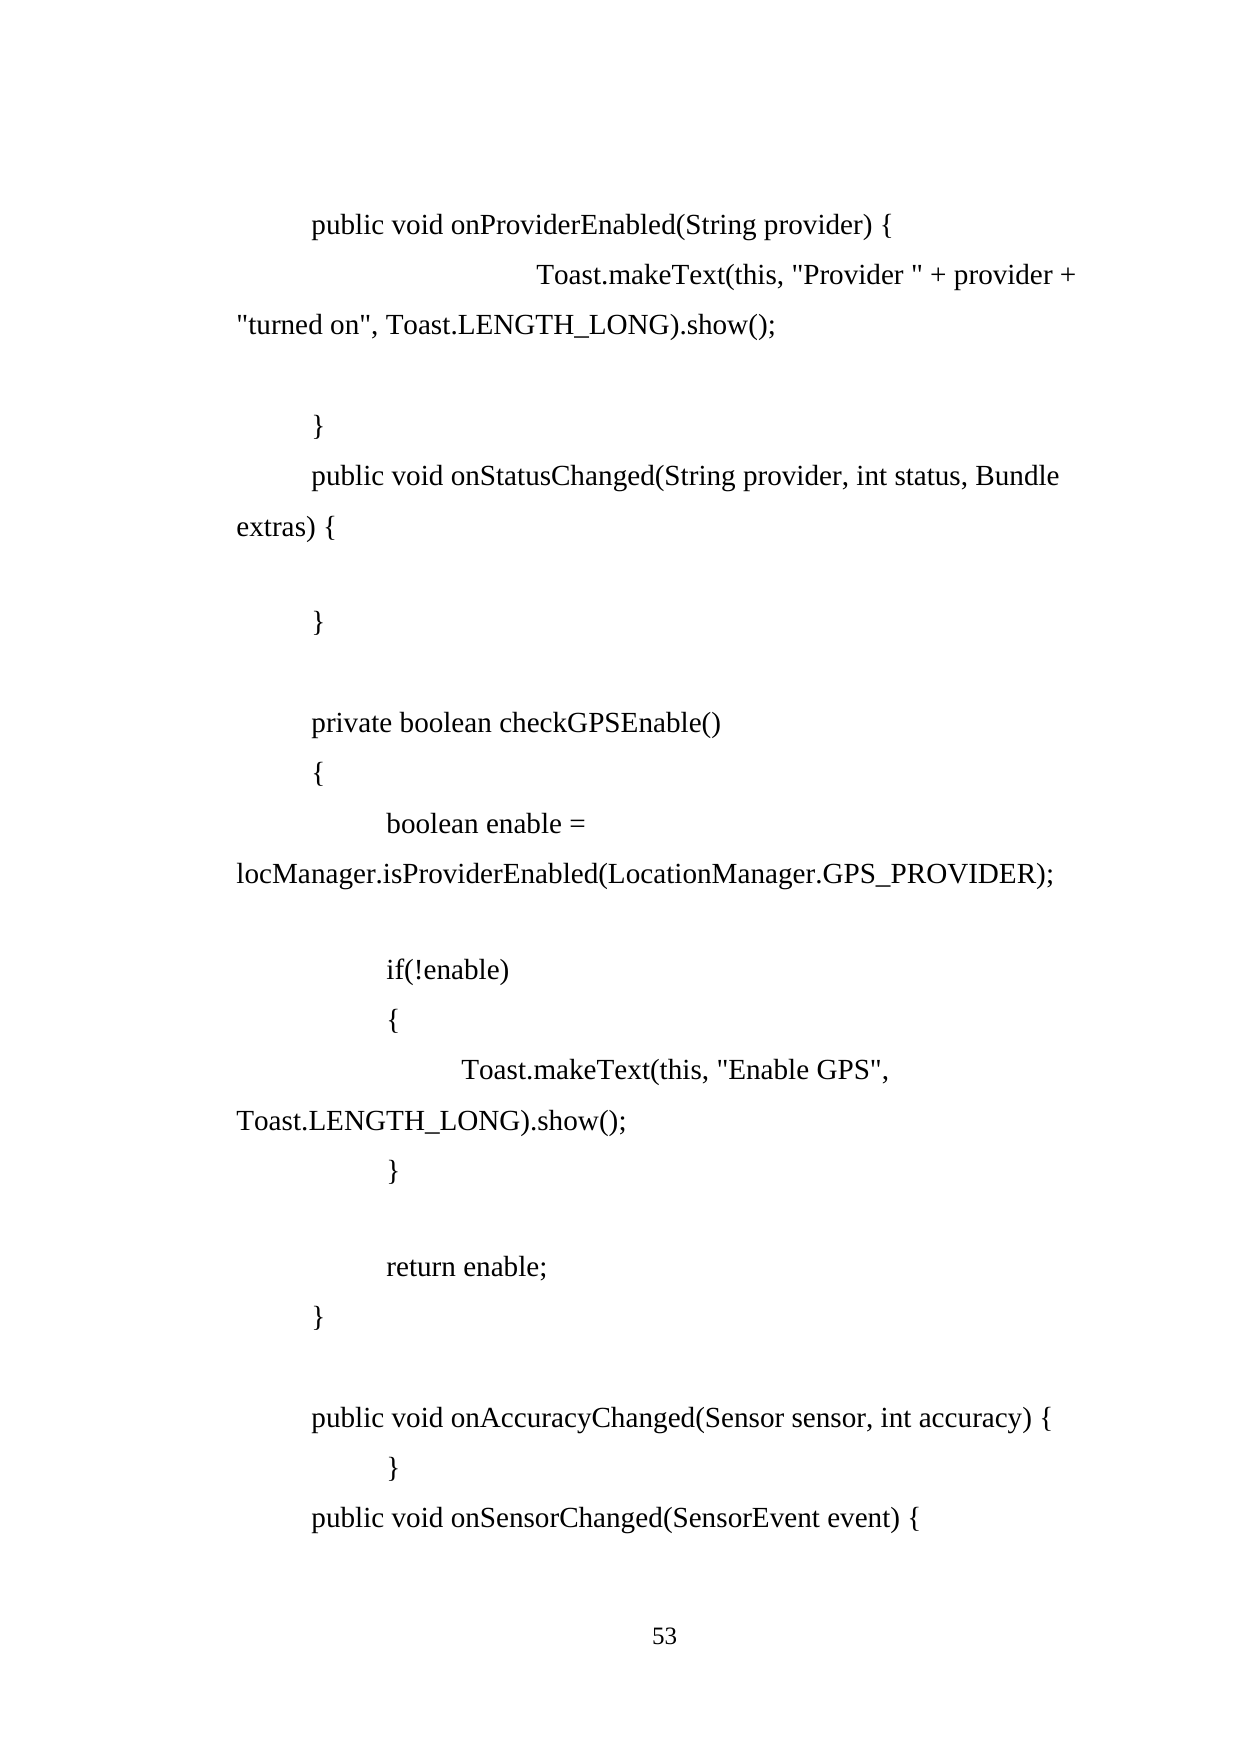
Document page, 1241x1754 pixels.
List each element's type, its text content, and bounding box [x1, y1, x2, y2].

text public void onAccuracyChanged(Sensor sensor, int accuracy) { [236, 1400, 1092, 1433]
text public void onSensorChanged(SensorEvent event) { [236, 1501, 1092, 1534]
text public void onStatusChanged(String provider, int status, Bundle extras) { [236, 458, 1092, 542]
text { [236, 755, 1092, 789]
text } [236, 408, 1092, 442]
text if(!enable) [236, 952, 1092, 985]
text { [236, 1002, 1092, 1036]
text Toast.makeText(this, "Provider " + provider + "turned on", Toast.LENGTH_LONG).show(); [236, 257, 1092, 341]
text return enable; [236, 1249, 1092, 1282]
text } [236, 1450, 1092, 1484]
text public void onProviderEnabled(String provider) { [236, 207, 1092, 240]
text } [236, 604, 1092, 638]
text Toast.makeText(this, "Enable GPS", Toast.LENGTH_LONG).show(); [236, 1052, 1092, 1136]
text boolean enable = locManager.isProviderEnabled(LocationManager.GPS_PROVIDER); [236, 806, 1092, 889]
text } [236, 1153, 1092, 1187]
text } [236, 1299, 1092, 1333]
text private boolean checkGPSEnable() [236, 705, 1092, 739]
